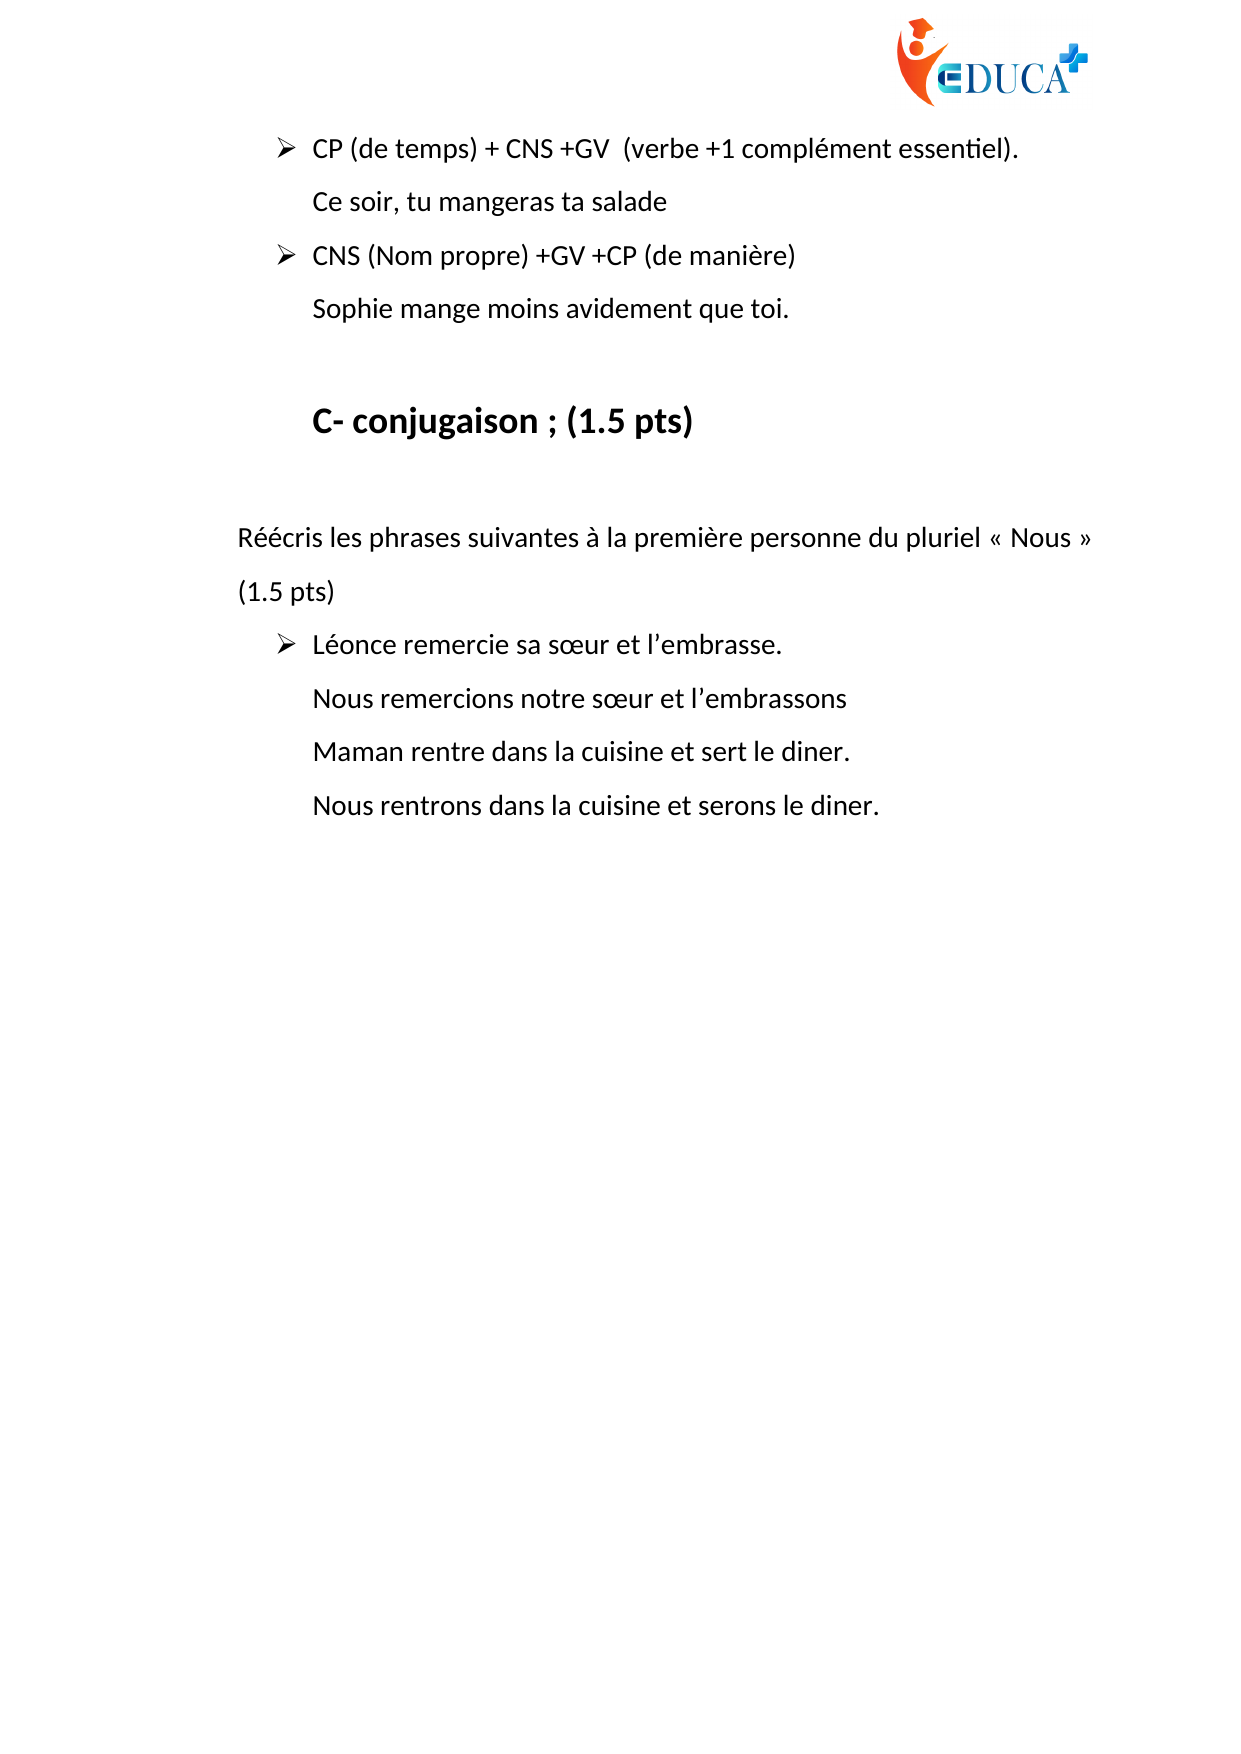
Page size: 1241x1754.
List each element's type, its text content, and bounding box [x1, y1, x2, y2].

list Léonce remercie sa sœur et l’embrasse. [275, 626, 1093, 662]
list Nous rentrons dans la cuisine et serons le diner. [312, 787, 1093, 822]
list Nous remercions notre sœur et l’embrassons [312, 680, 1093, 715]
list CNS (Nom propre) +GV +CP (de manière) [275, 237, 1093, 273]
list CP (de temps) + CNS +GV (verbe +1 complément essentiel). [275, 130, 1093, 166]
list Ce soir, tu mangeras ta salade [312, 183, 1093, 219]
list Maman rentre dans la cuisine et sert le diner. [312, 733, 1093, 769]
picture [890, 14, 1093, 110]
list Sophie mange moins avidement que toi. [312, 290, 1093, 326]
list C- conjugaison ; (1.5 pts) [312, 397, 1093, 443]
list Réécris les phrases suivantes à la première personne du pluriel « Nous » (1.5 pts) [237, 519, 1093, 608]
